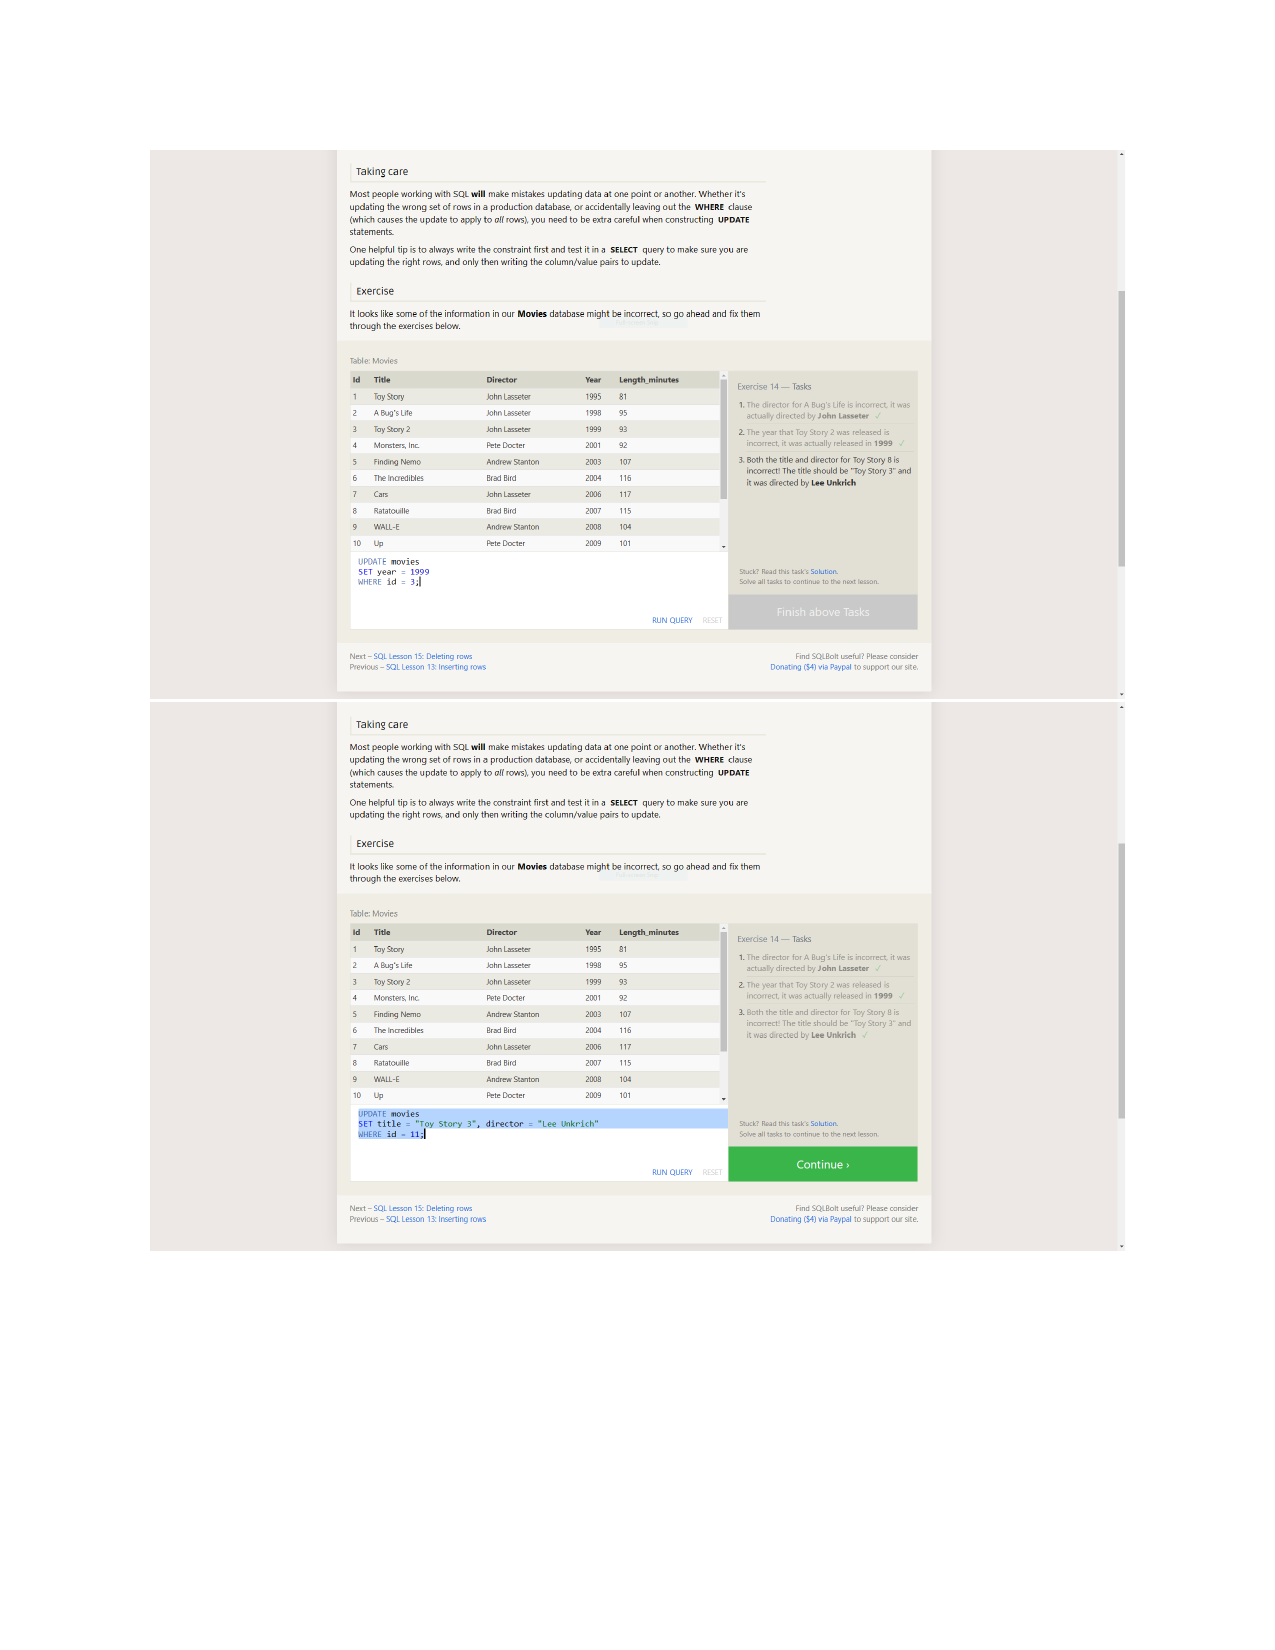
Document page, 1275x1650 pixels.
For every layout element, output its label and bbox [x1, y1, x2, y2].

picture [150, 702, 1125, 1251]
picture [150, 150, 1125, 699]
